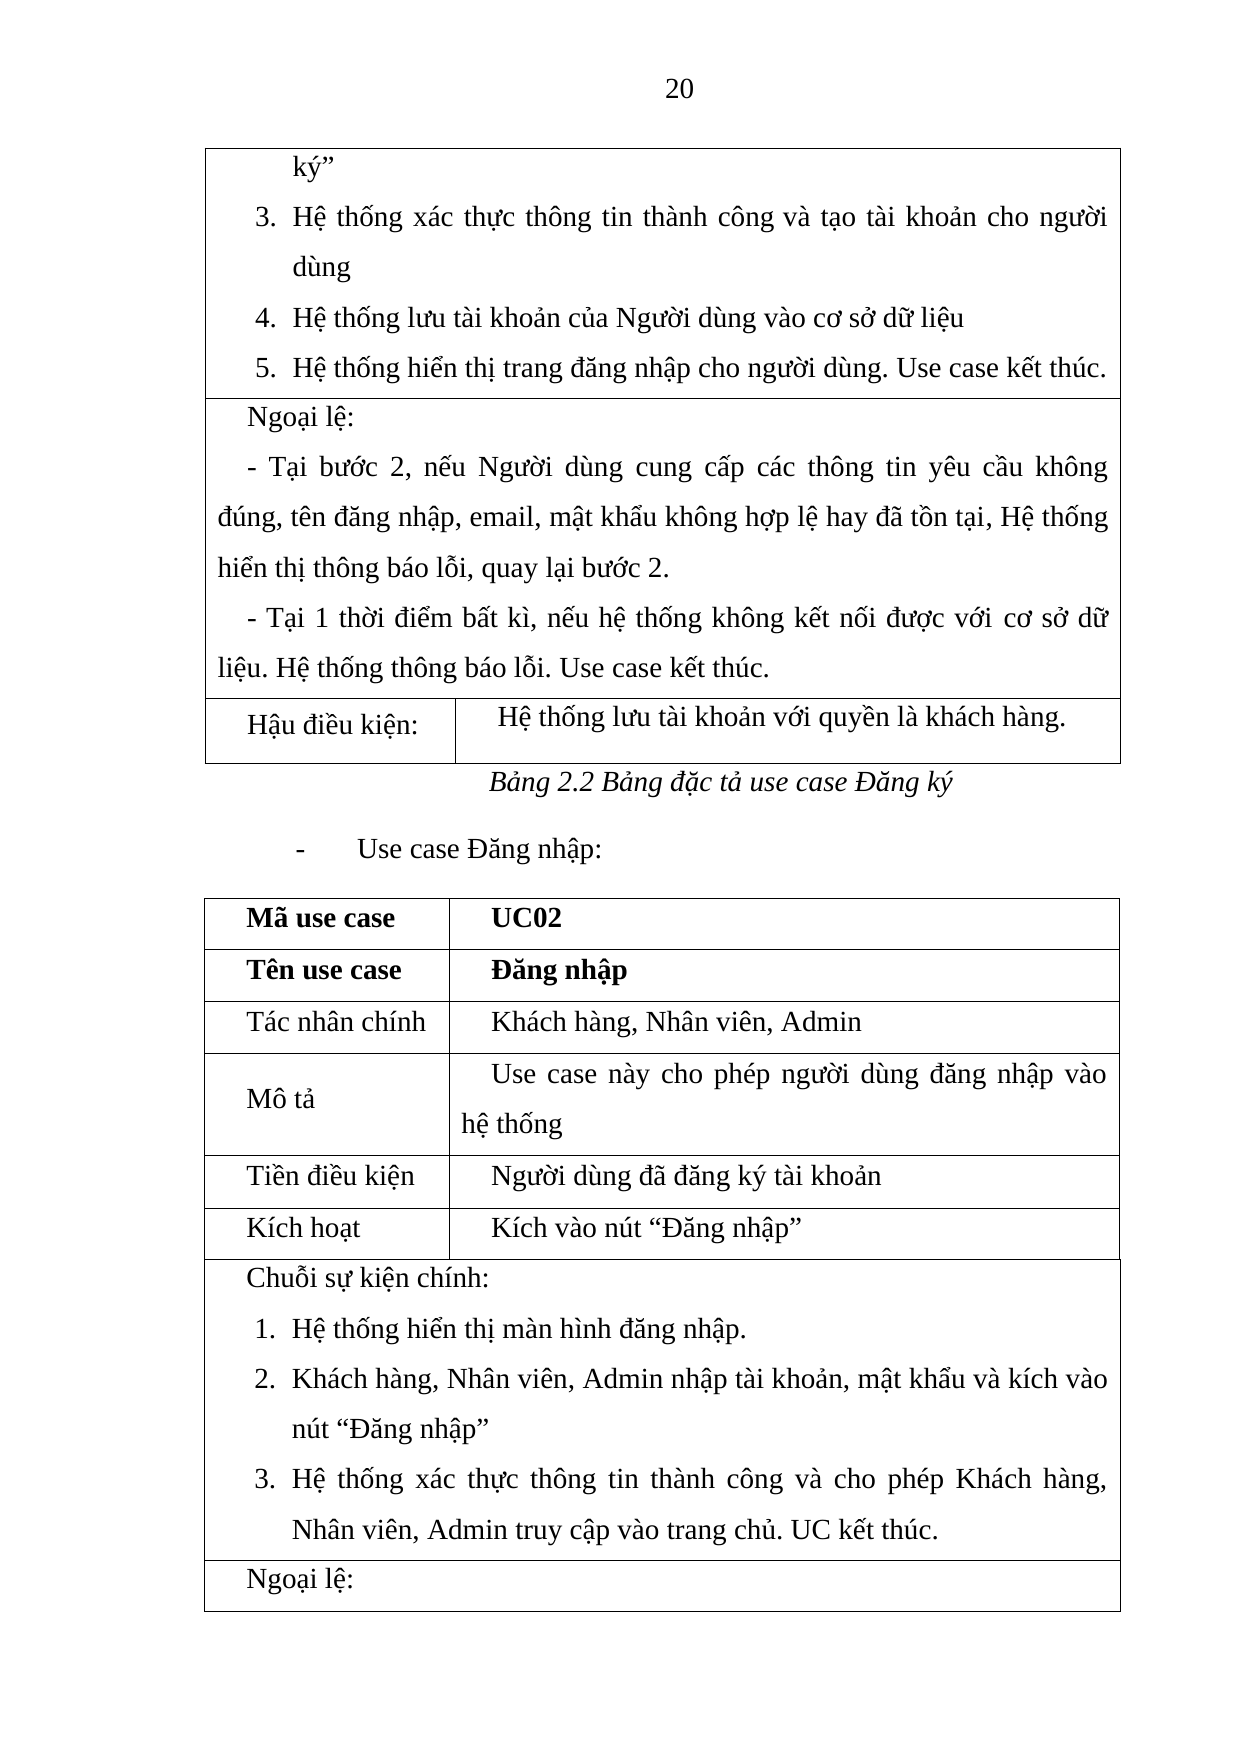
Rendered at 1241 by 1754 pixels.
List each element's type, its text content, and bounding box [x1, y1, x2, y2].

table_header UC02 [450, 899, 1119, 949]
table_cell Tác nhân chính [205, 1002, 449, 1053]
table_cell Ngoại lệ: - Tại bước 2, nếu Người dùng cung cấp các thông tin yêu cầu không đúng, tên đăng nhập, email, mật khẩu không hợp lệ hay đã tồn tại, Hệ thống hiển thị thông báo lỗi, quay lại bước 2. - Tại 1 thời điểm bất kì, nếu hệ thống không kết nối được với cơ sở dữ liệu. Hệ thống thông báo lỗi. Use case kết thúc. [206, 399, 1120, 698]
table_header Mã use case [205, 899, 449, 949]
table_cell Khách hàng, Nhân viên, Admin [450, 1002, 1119, 1053]
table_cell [206, 149, 1120, 398]
text Bảng 2.2 Bảng đặc tả use case Đăng ký [319, 764, 1122, 798]
table_cell Kích hoạt [205, 1209, 449, 1259]
list Use case Đăng nhập: [266, 831, 1122, 865]
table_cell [205, 1561, 1120, 1611]
table_cell Tiền điều kiện [205, 1156, 449, 1207]
table_cell Mô tả [205, 1054, 449, 1155]
table_cell Hệ thống lưu tài khoản với quyền là khách hàng. [456, 699, 1120, 763]
table_cell Tên use case [205, 950, 449, 1001]
table_cell Đăng nhập [450, 950, 1119, 1001]
table_cell Chuỗi sự kiện chính: Hệ thống hiển thị màn hình đăng nhập. Khách hàng, Nhân viên, Admin nhập tài khoản, mật khẩu và kích vào nút “Đăng nhập” Hệ thống xác thực thông tin thành công và cho phép Khách hàng, Nhân viên, Admin truy cập vào trang chủ. UC kết thúc. [205, 1260, 1120, 1560]
table_cell Người dùng đã đăng ký tài khoản [450, 1156, 1119, 1207]
table_cell Kích vào nút “Đăng nhập” [450, 1209, 1119, 1259]
table_cell Hậu điều kiện: [206, 699, 455, 763]
table_cell Use case này cho phép người dùng đăng nhập vào hệ thống [450, 1054, 1119, 1155]
